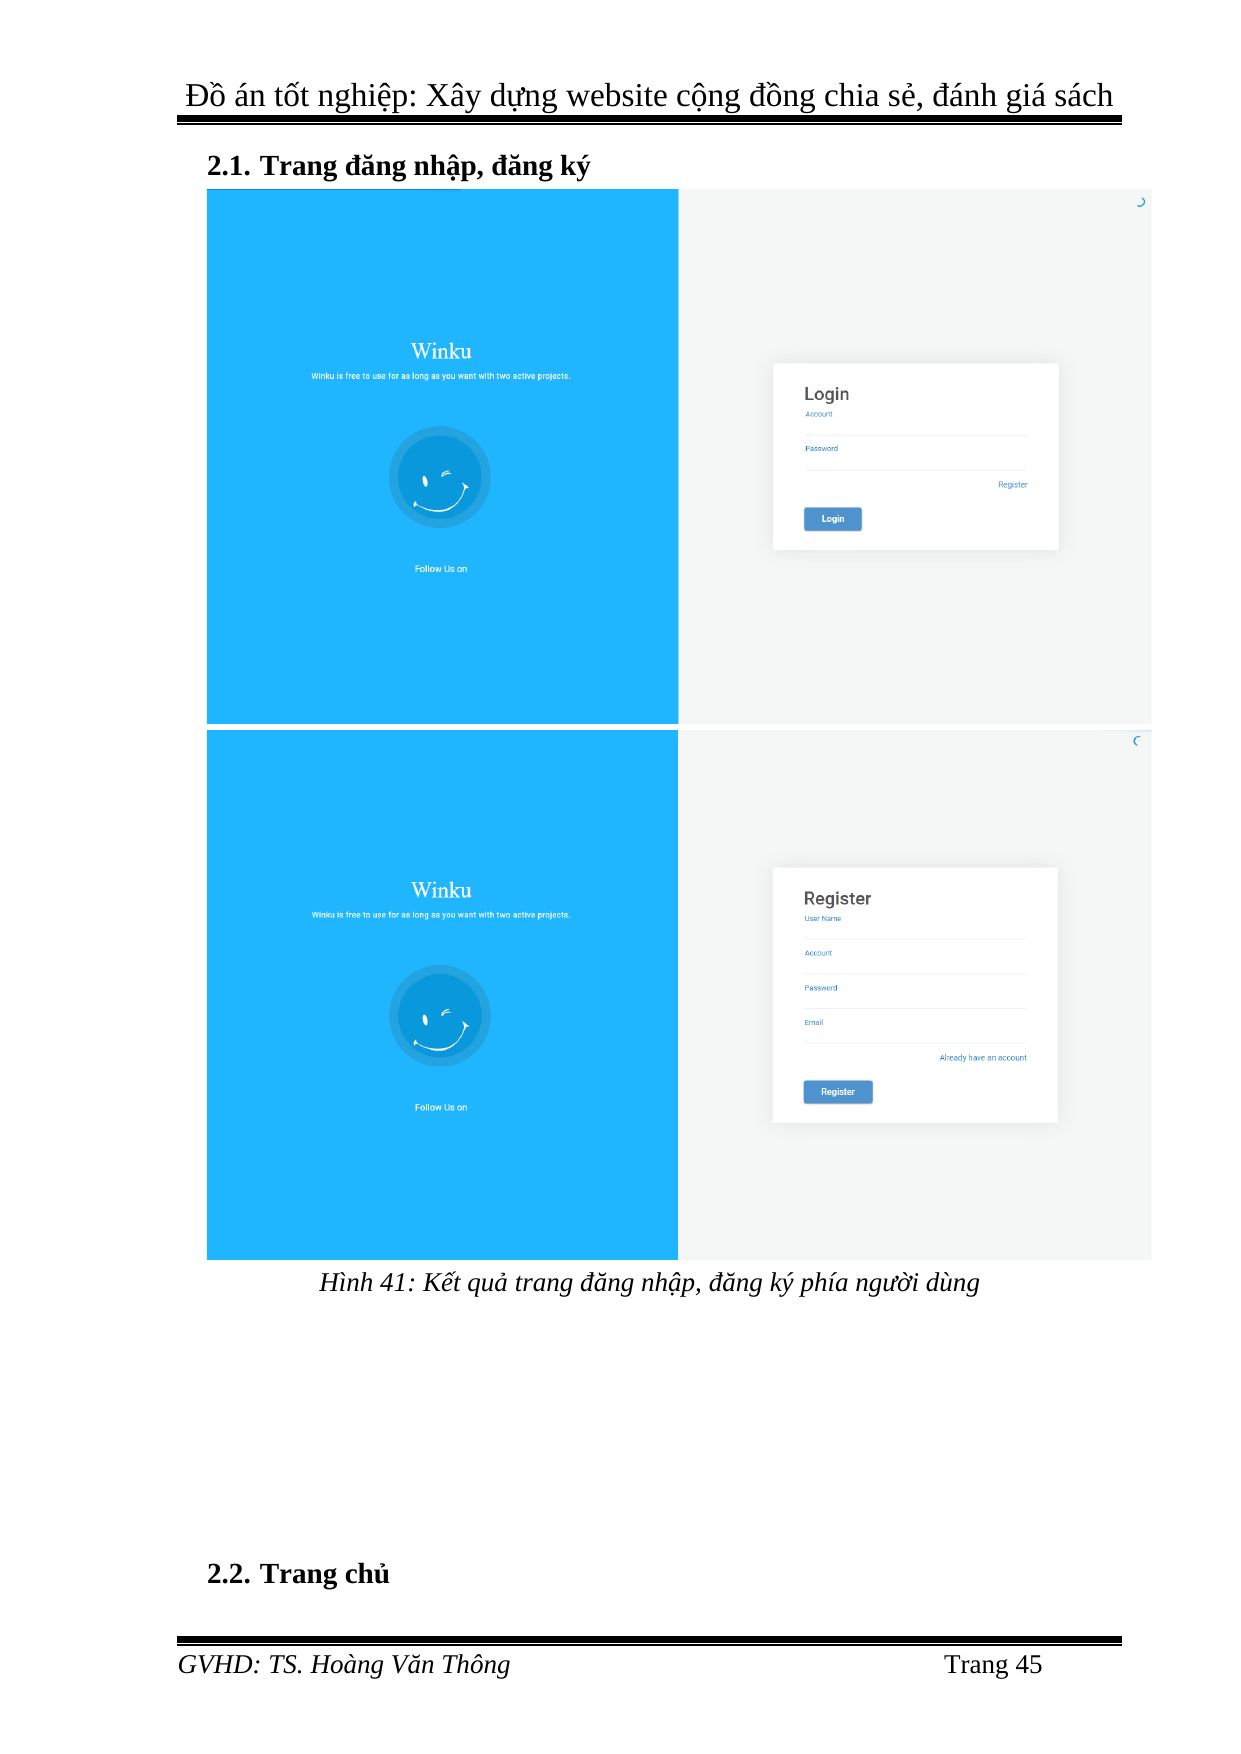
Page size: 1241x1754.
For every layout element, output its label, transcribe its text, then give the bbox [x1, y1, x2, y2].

picture [206, 730, 1152, 1260]
list Hình 41: Kết quả trang đăng nhập, đăng ký phía người dùng [177, 1266, 1122, 1297]
picture [206, 189, 1152, 724]
list Trang chủ [207, 1556, 1122, 1590]
list Trang đăng nhập, đăng ký [207, 148, 1122, 181]
